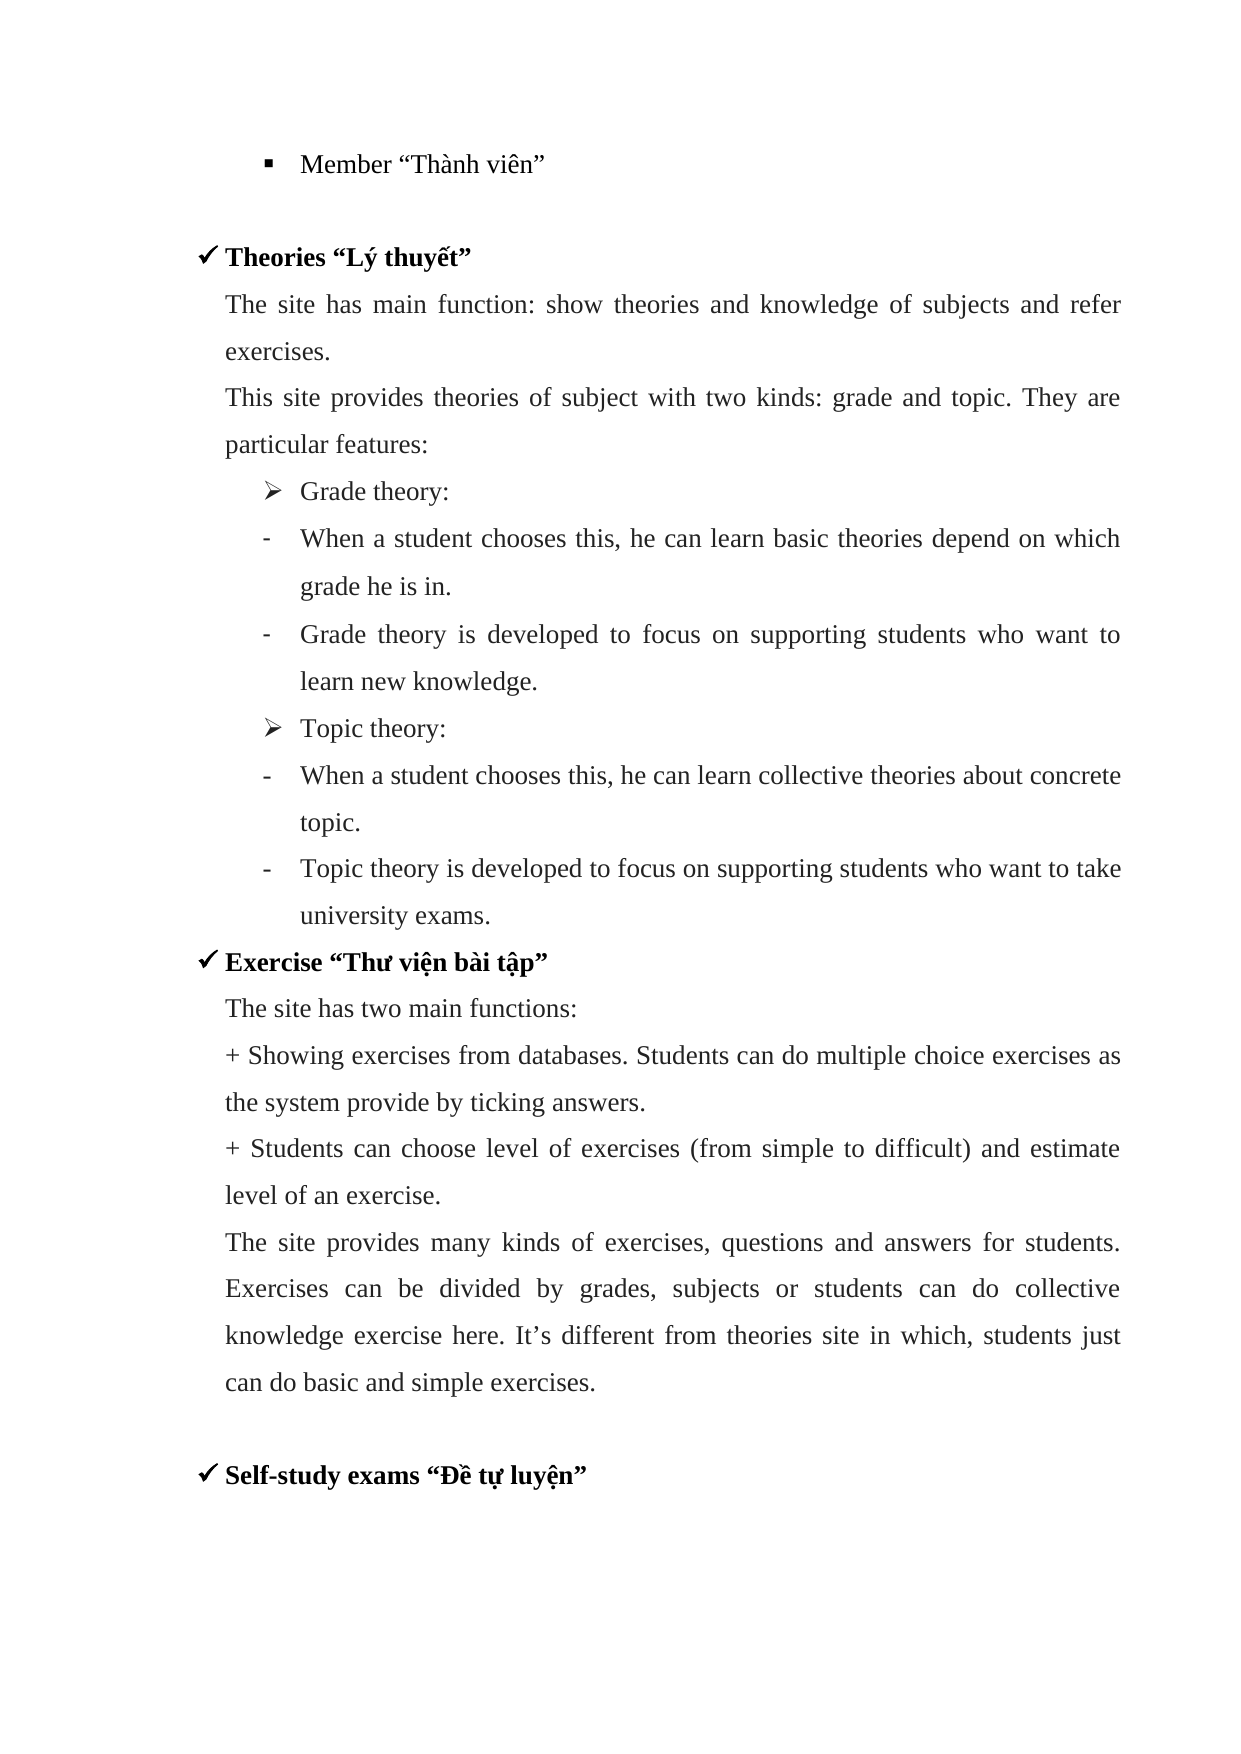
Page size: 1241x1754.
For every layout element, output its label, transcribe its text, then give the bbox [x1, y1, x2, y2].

list Grade theory: [262, 475, 1122, 506]
list Self-study exams “Đề tự luyện” [197, 1459, 1122, 1490]
list The site has two main functions: [225, 992, 1122, 1024]
list Topic theory is developed to focus on supporting students who want to take university exams. [262, 852, 1122, 930]
list The site provides many kinds of exercises, questions and answers for students. Exercises can be divided by grades, subjects or students can do collective knowledge exercise here. It’s different from theories site in which, students just can do basic and simple exercises. [225, 1226, 1122, 1397]
list + Showing exercises from databases. Students can do multiple choice exercises as the system provide by ticking answers. [225, 1039, 1122, 1117]
list Exercise “Thư viện bài tập” [197, 946, 1122, 977]
list Member “Thành viên” [262, 148, 1122, 179]
list Grade theory is developed to focus on supporting students who want to learn new knowledge. [262, 617, 1122, 697]
list When a student chooses this, he can learn basic theories depend on which grade he is in. [262, 522, 1122, 601]
list + Students can choose level of exercises (from simple to difficult) and estimate level of an exercise. [225, 1132, 1122, 1210]
list The site has main function: show theories and knowledge of subjects and refer exercises. [225, 288, 1122, 366]
list When a student chooses this, he can learn collective theories about concrete topic. [262, 759, 1122, 837]
list Topic theory: [262, 712, 1122, 743]
list Theories “Lý thuyết” [197, 241, 1122, 272]
list This site provides theories of subject with two kinds: grade and topic. They are particular features: [225, 381, 1122, 459]
